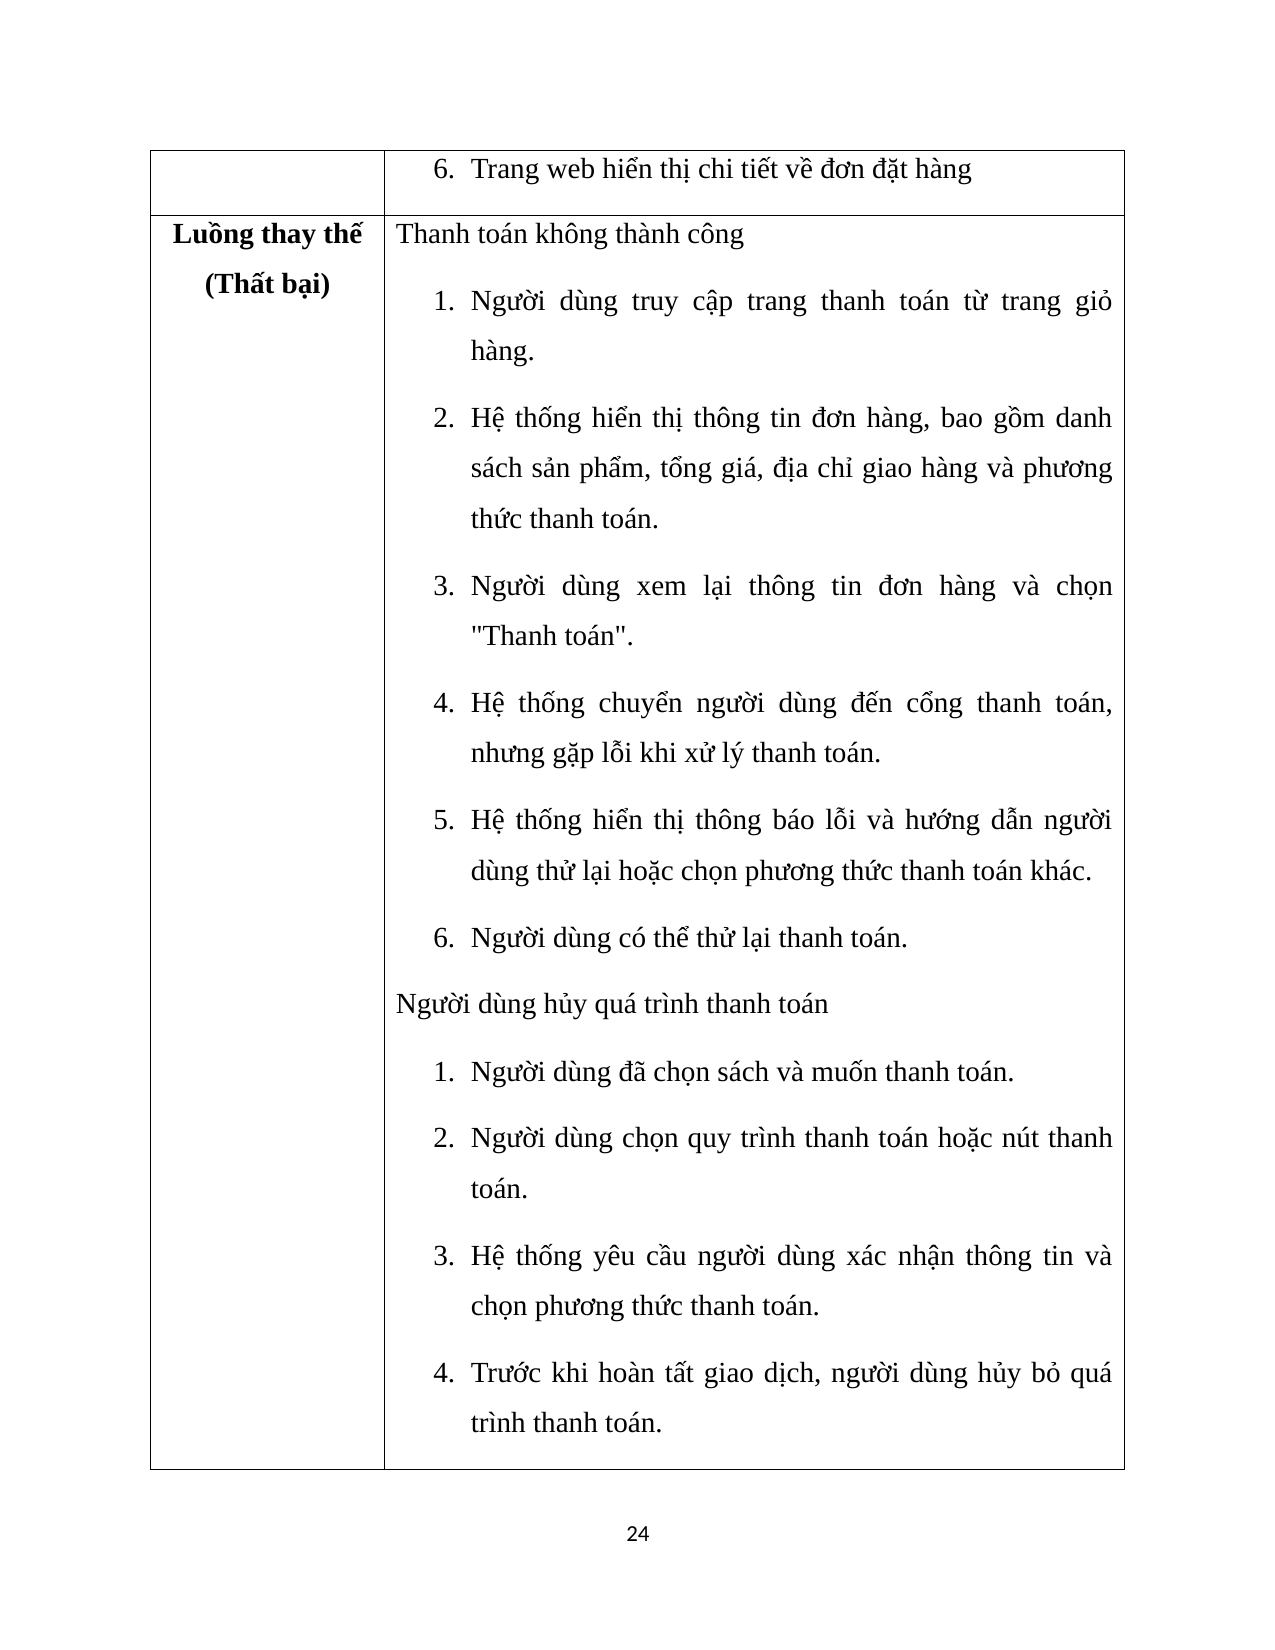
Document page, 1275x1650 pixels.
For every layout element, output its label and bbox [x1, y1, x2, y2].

table_cell [385, 216, 1124, 1469]
table_cell [385, 151, 1124, 215]
table_cell [151, 151, 384, 215]
table_cell [151, 216, 384, 1469]
